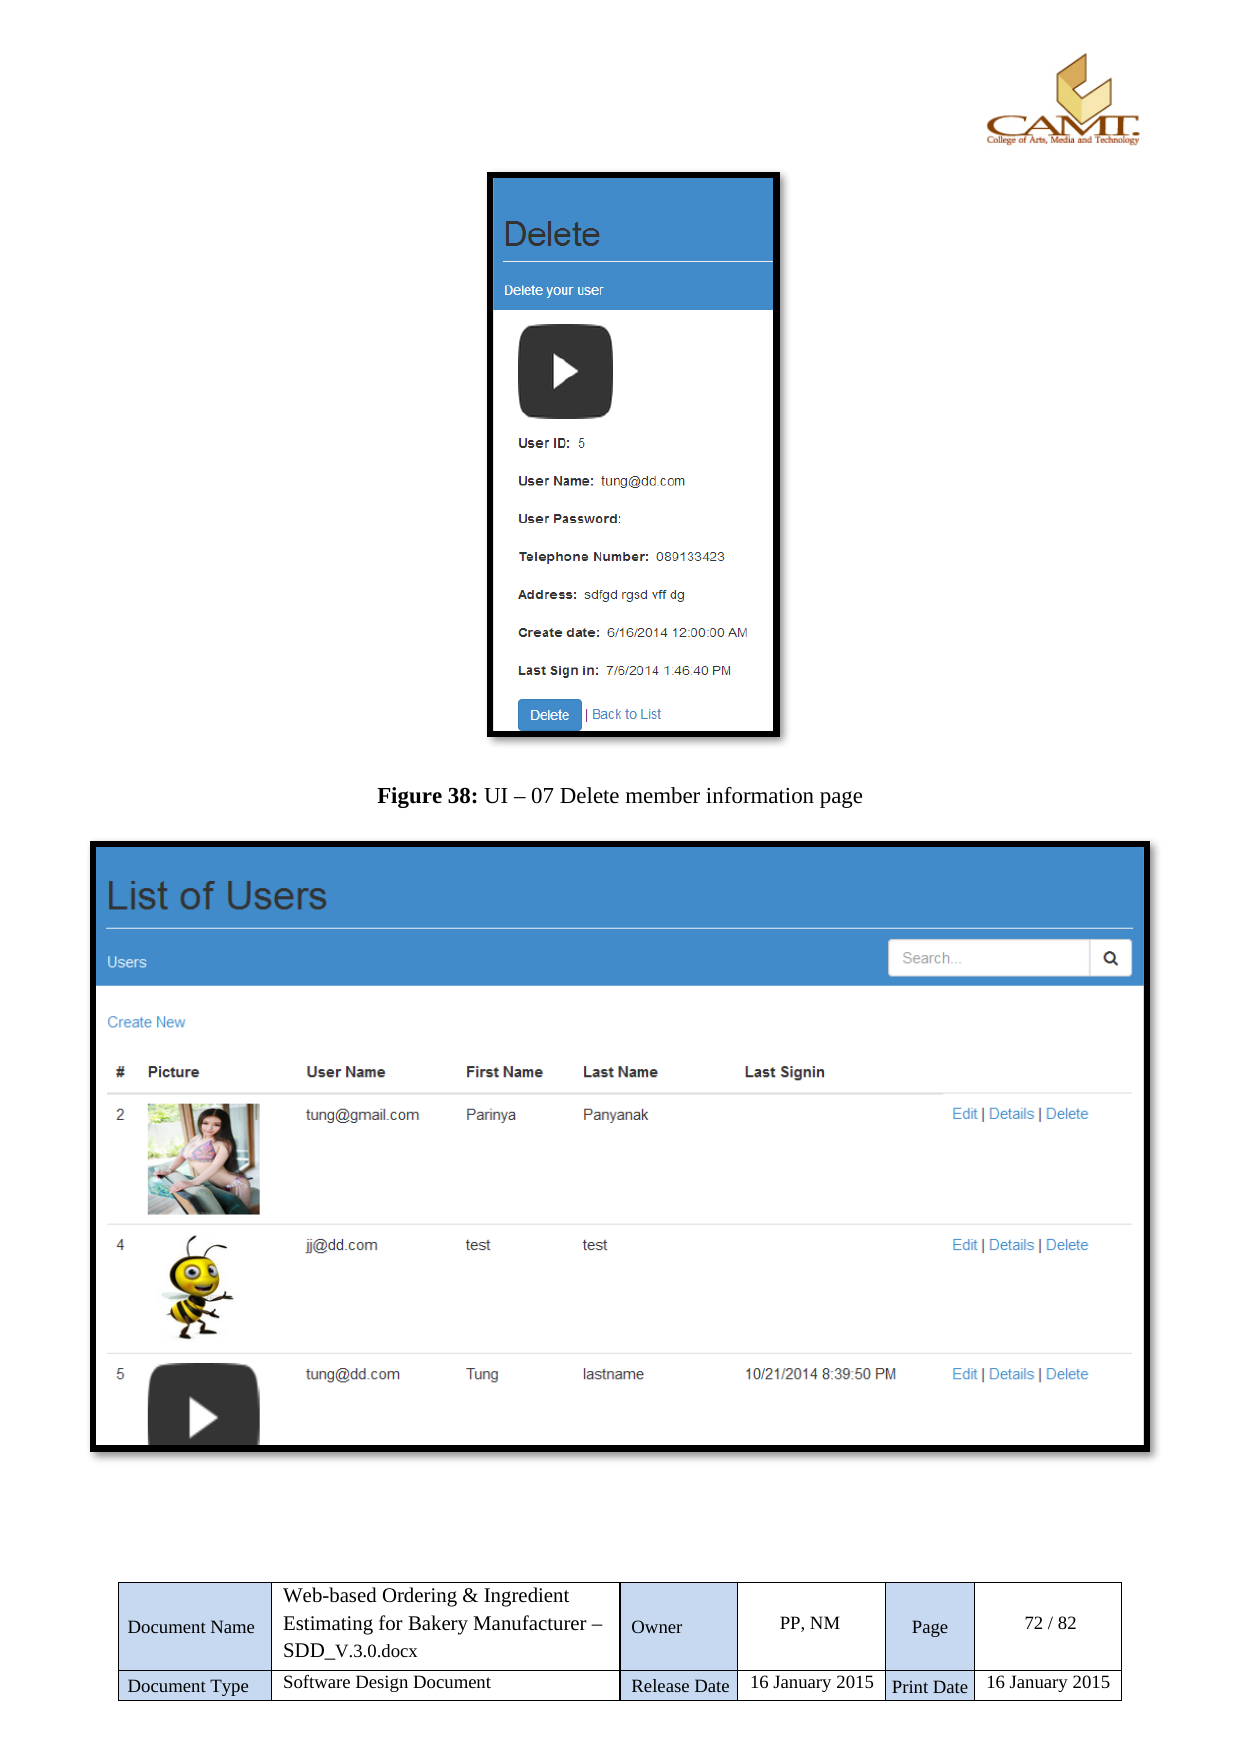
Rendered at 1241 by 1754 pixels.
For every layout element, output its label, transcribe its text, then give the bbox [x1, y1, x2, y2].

picture [96, 847, 1144, 1445]
list Figure 38: UI – 07 Delete member information page [150, 782, 1090, 809]
picture [493, 178, 773, 731]
picture [978, 46, 1144, 147]
